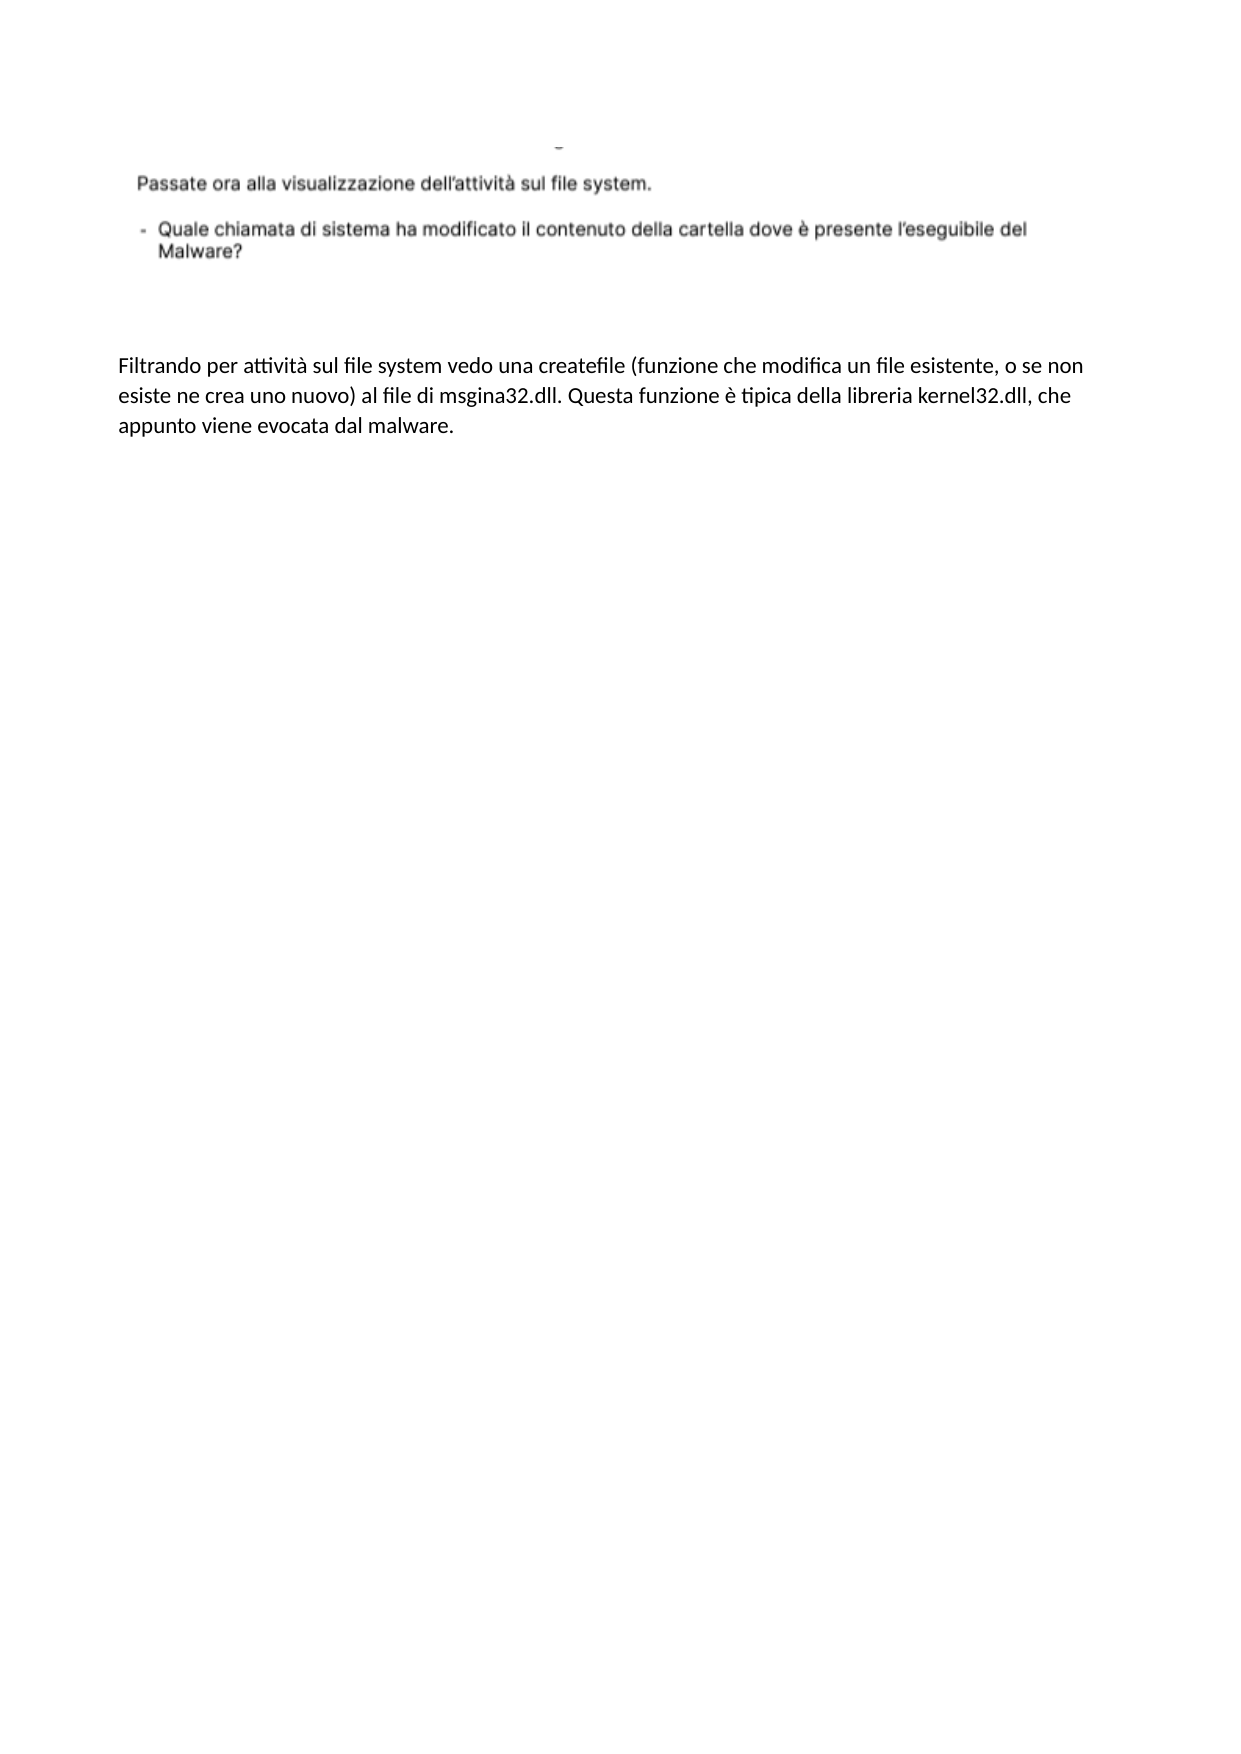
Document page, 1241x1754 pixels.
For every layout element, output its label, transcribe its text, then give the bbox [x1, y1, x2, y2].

picture [118, 147, 1044, 286]
text Filtrando per attività sul file system vedo una createfile (funzione che modifica un file esistente, o se non esiste ne crea uno nuovo) al file di msgina32.dll. Questa funzione è tipica della libreria kernel32.dll, che appunto viene evocata dal malware. [118, 351, 1122, 439]
